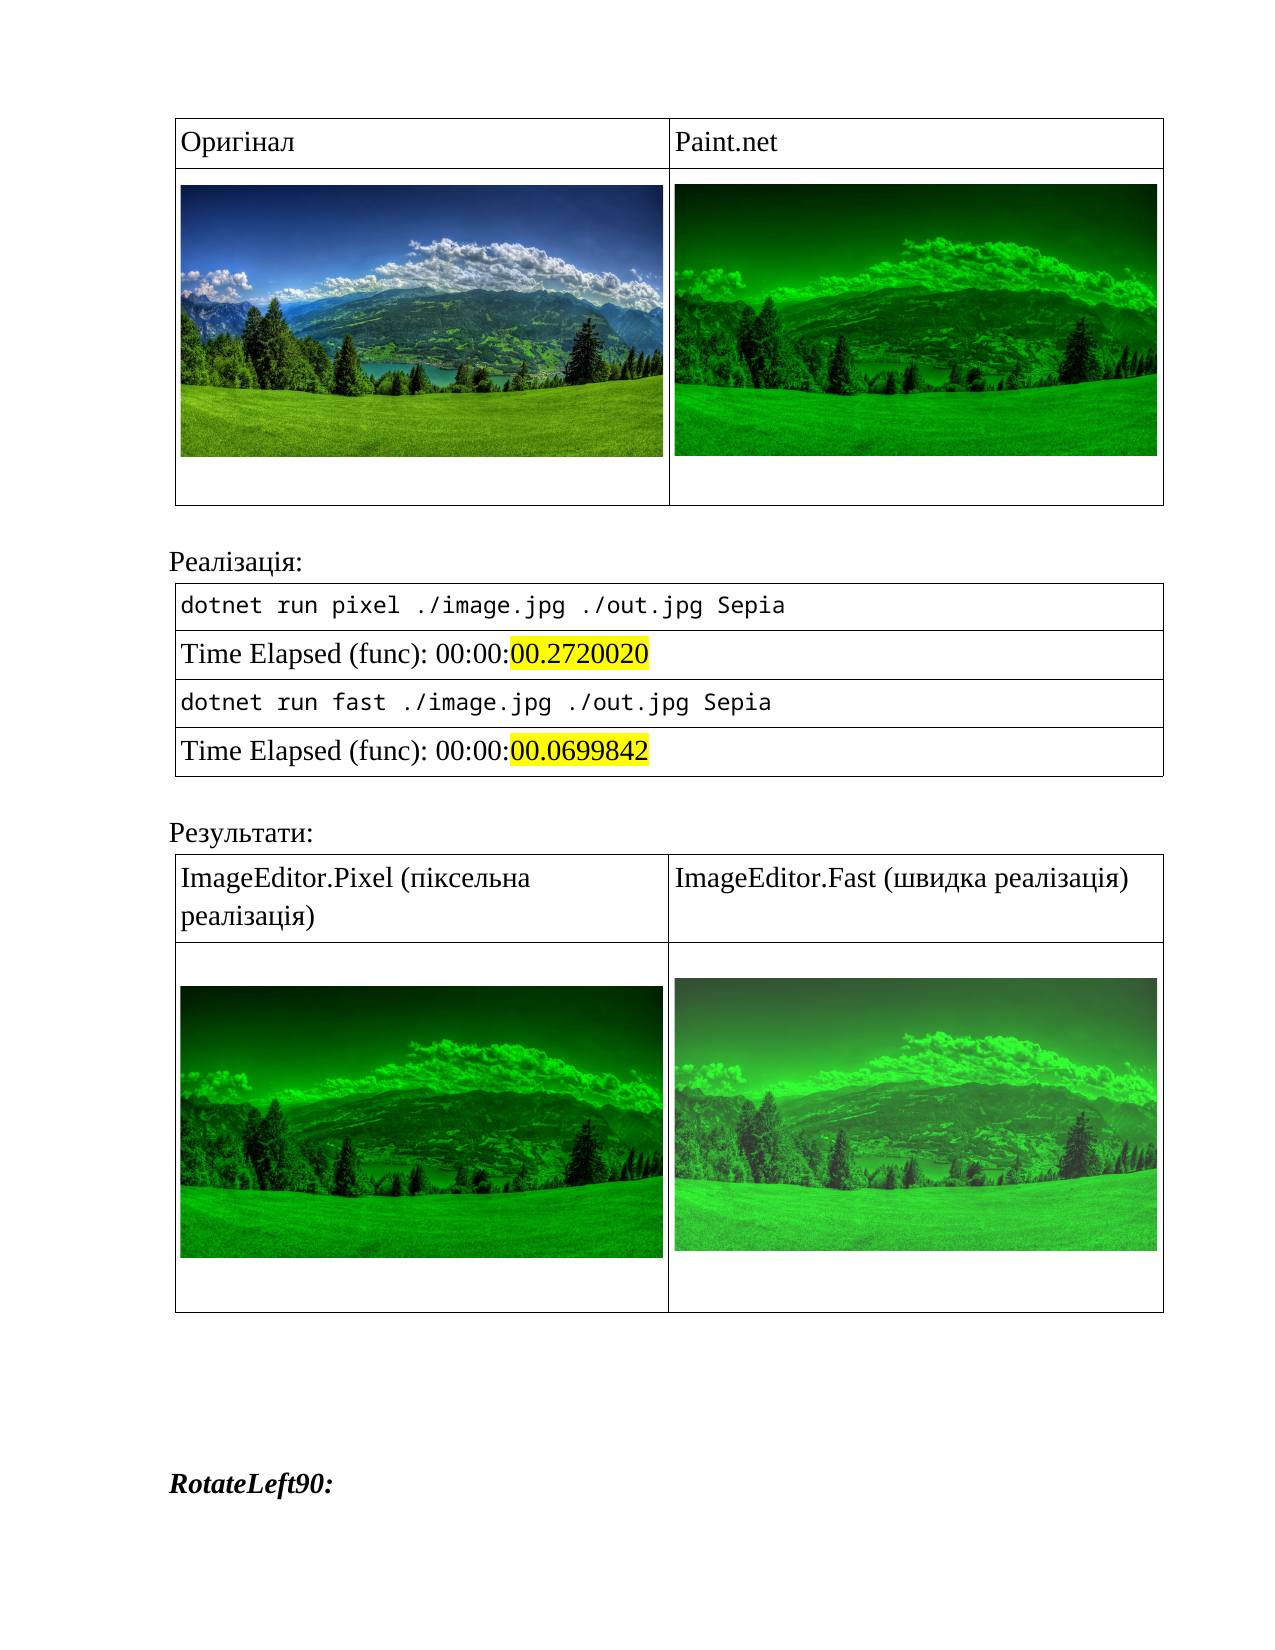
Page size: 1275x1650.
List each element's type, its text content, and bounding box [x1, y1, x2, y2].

table_cell [176, 169, 669, 505]
table_header Оригінал [176, 119, 669, 167]
table_header Paint.net [670, 119, 1163, 167]
text RotateLeft90: [169, 1467, 1157, 1500]
table_cell [670, 169, 1163, 505]
table_header ImageEditor.Fast (швидка реалізація) [669, 855, 1163, 941]
table_cell Time Elapsed (func): 00:00:00.2720020 [176, 631, 1163, 679]
table_header dotnet run pixel ./image.jpg ./out.jpg Sepia [176, 584, 1163, 630]
table_header ImageEditor.Pixel (піксельна реалізація) [176, 855, 668, 941]
text Реалізація: [169, 544, 1157, 578]
picture [180, 986, 663, 1258]
text Результати: [169, 815, 1157, 848]
table_cell Time Elapsed (func): 00:00:00.0699842 [176, 728, 1163, 776]
picture [180, 185, 664, 457]
picture [674, 978, 1158, 1251]
table_cell [669, 943, 1163, 1312]
picture [674, 184, 1158, 456]
table_cell dotnet run fast ./image.jpg ./out.jpg Sepia [176, 680, 1163, 726]
table_cell [176, 943, 668, 1312]
